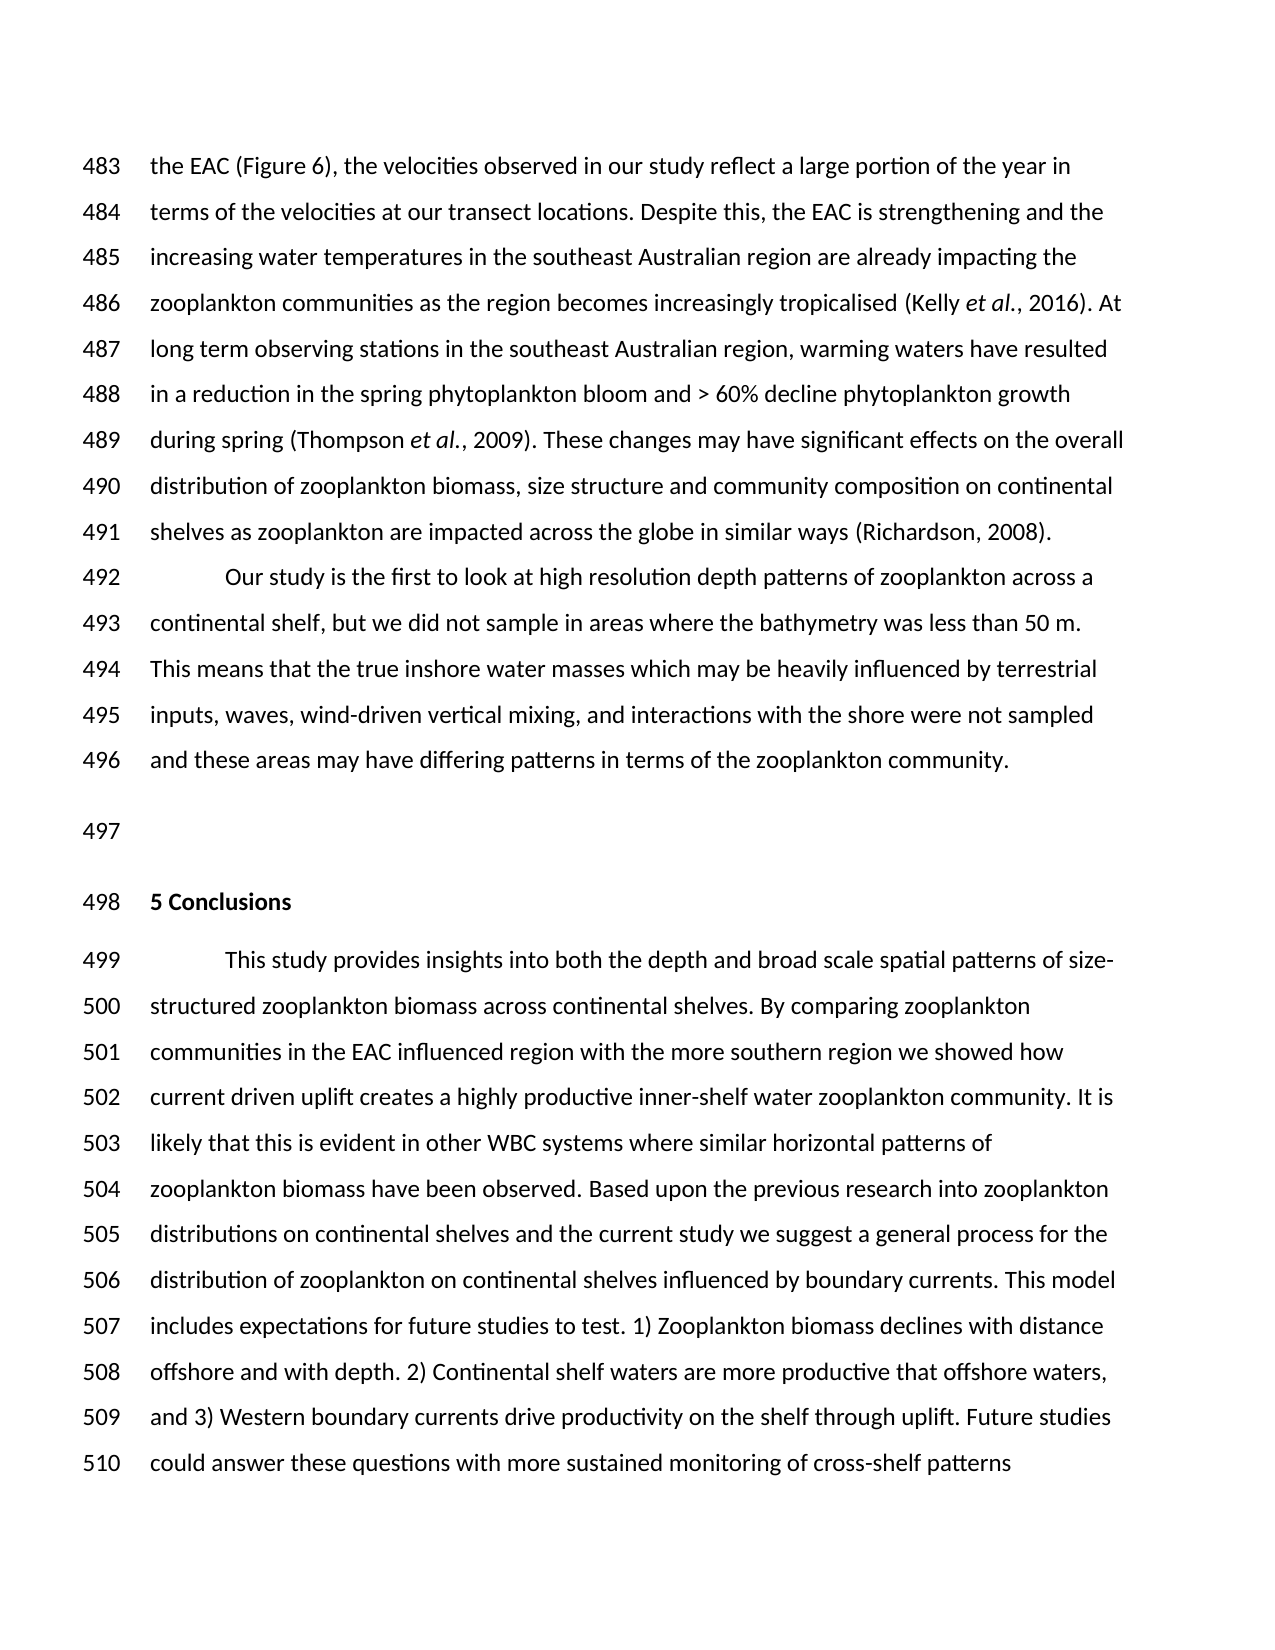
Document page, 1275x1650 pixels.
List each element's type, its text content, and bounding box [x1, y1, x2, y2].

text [150, 944, 1125, 1478]
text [150, 150, 1125, 546]
text Our study is the first to look at high resolution depth patterns of zooplankton across a continental shelf, but we did not sample in areas where the bathymetry was less than 50 m. This means that the true inshore water masses which may be heavily influenced by terrestrial inputs, waves, wind-driven vertical mixing, and interactions with the shore were not sampled and these areas may have differing patterns in terms of the zooplankton community. [150, 562, 1125, 775]
subtitle 5 Conclusions [150, 886, 1125, 916]
